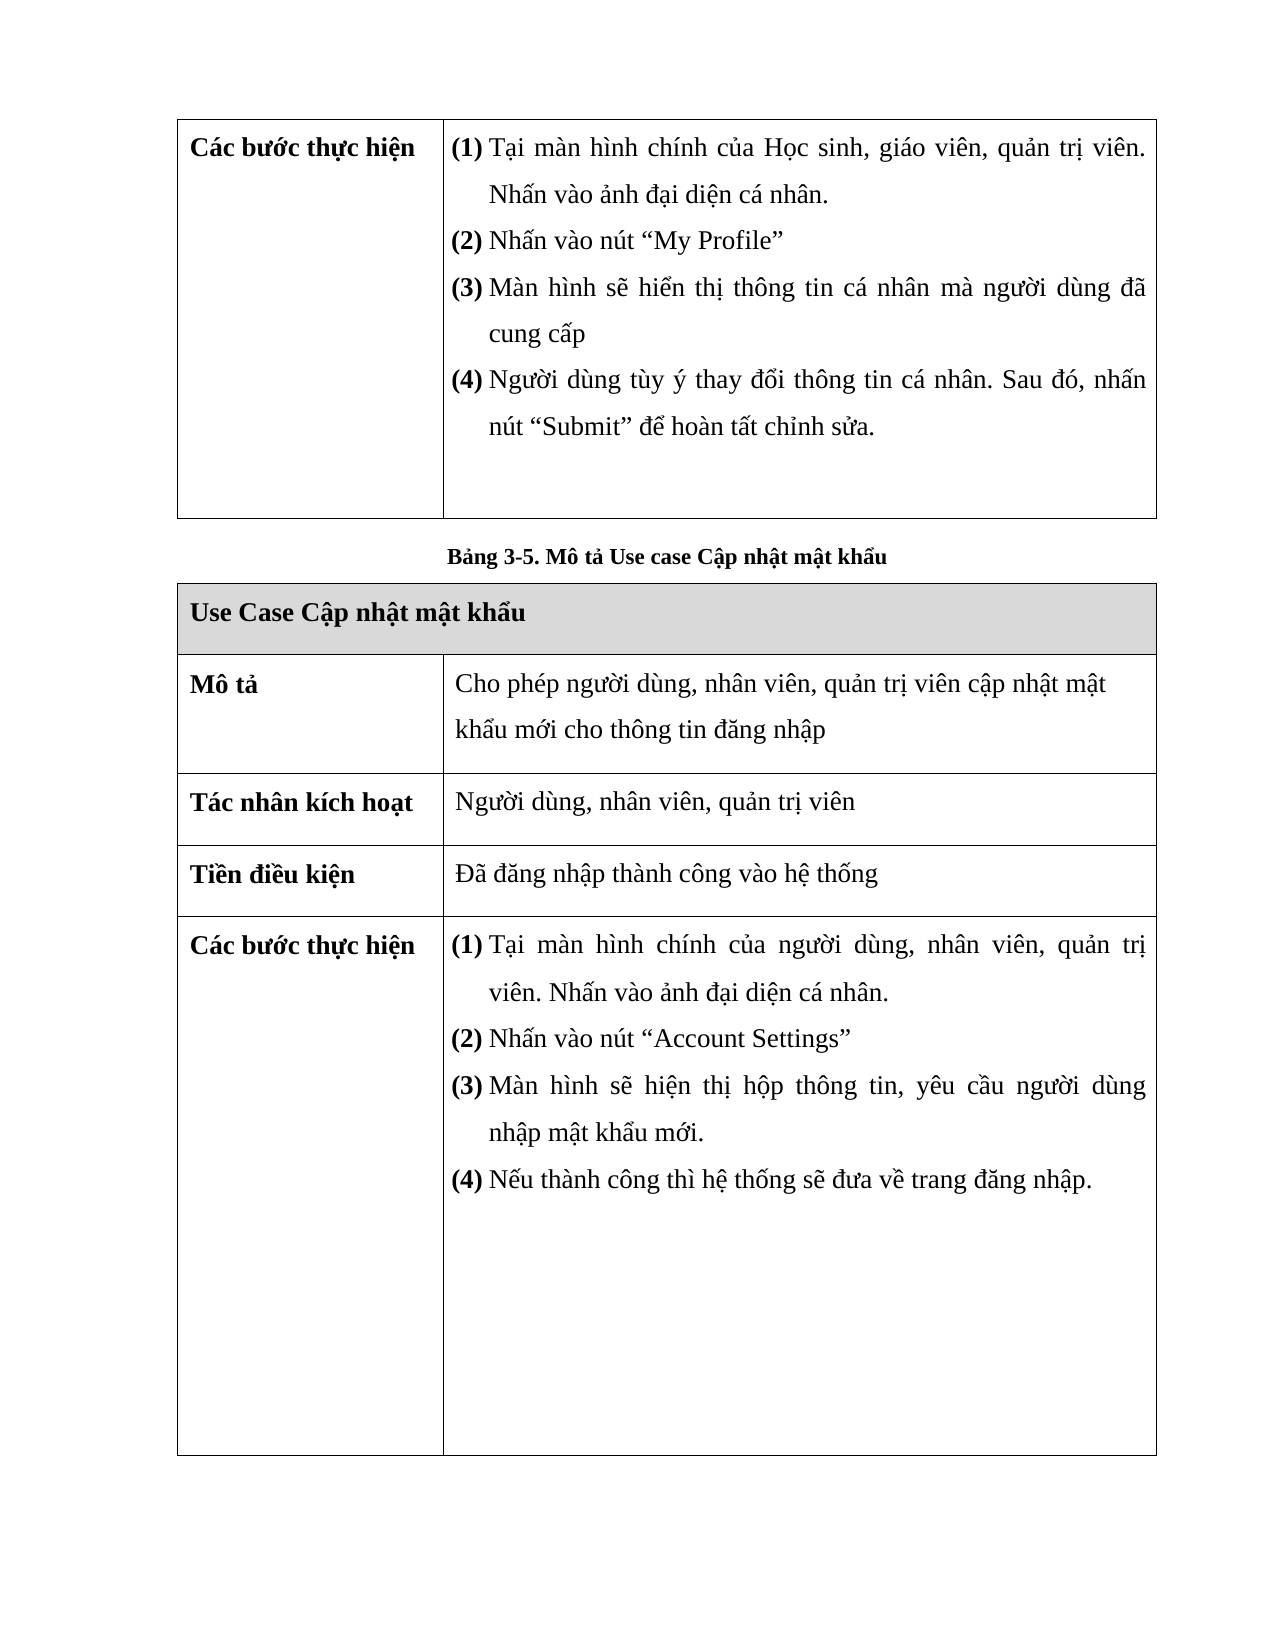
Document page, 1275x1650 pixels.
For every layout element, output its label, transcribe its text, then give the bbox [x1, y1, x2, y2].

table_header Tại màn hình chính của Học sinh, giáo viên, quản trị viên. Nhấn vào ảnh đại diện cá nhân. Nhấn vào nút “My Profile” Màn hình sẽ hiển thị thông tin cá nhân mà người dùng đã cung cấp Người dùng tùy ý thay đổi thông tin cá nhân. Sau đó, nhấn nút “Submit” để hoàn tất chỉnh sửa. [444, 120, 1156, 518]
table_cell Người dùng, nhân viên, quản trị viên [444, 774, 1156, 844]
table_header Các bước thực hiện [178, 120, 443, 518]
table_cell Tiền điều kiện [178, 846, 443, 916]
table_cell Các bước thực hiện [178, 917, 443, 1455]
table_cell Cho phép người dùng, nhân viên, quản trị viên cập nhật mật khẩu mới cho thông tin đăng nhập [444, 655, 1156, 772]
table_cell Tác nhân kích hoạt [178, 774, 443, 844]
text Bảng 3-5. Mô tả Use case Cập nhật mật khẩu [257, 543, 1077, 569]
table_cell Mô tả [178, 655, 443, 772]
table_header Use Case Cập nhật mật khẩu [178, 584, 1156, 654]
table_cell Đã đăng nhập thành công vào hệ thống [444, 846, 1156, 916]
table_cell Tại màn hình chính của người dùng, nhân viên, quản trị viên. Nhấn vào ảnh đại diện cá nhân. Nhấn vào nút “Account Settings” Màn hình sẽ hiện thị hộp thông tin, yêu cầu người dùng nhập mật khẩu mới. Nếu thành công thì hệ thống sẽ đưa về trang đăng nhập. [444, 917, 1156, 1455]
